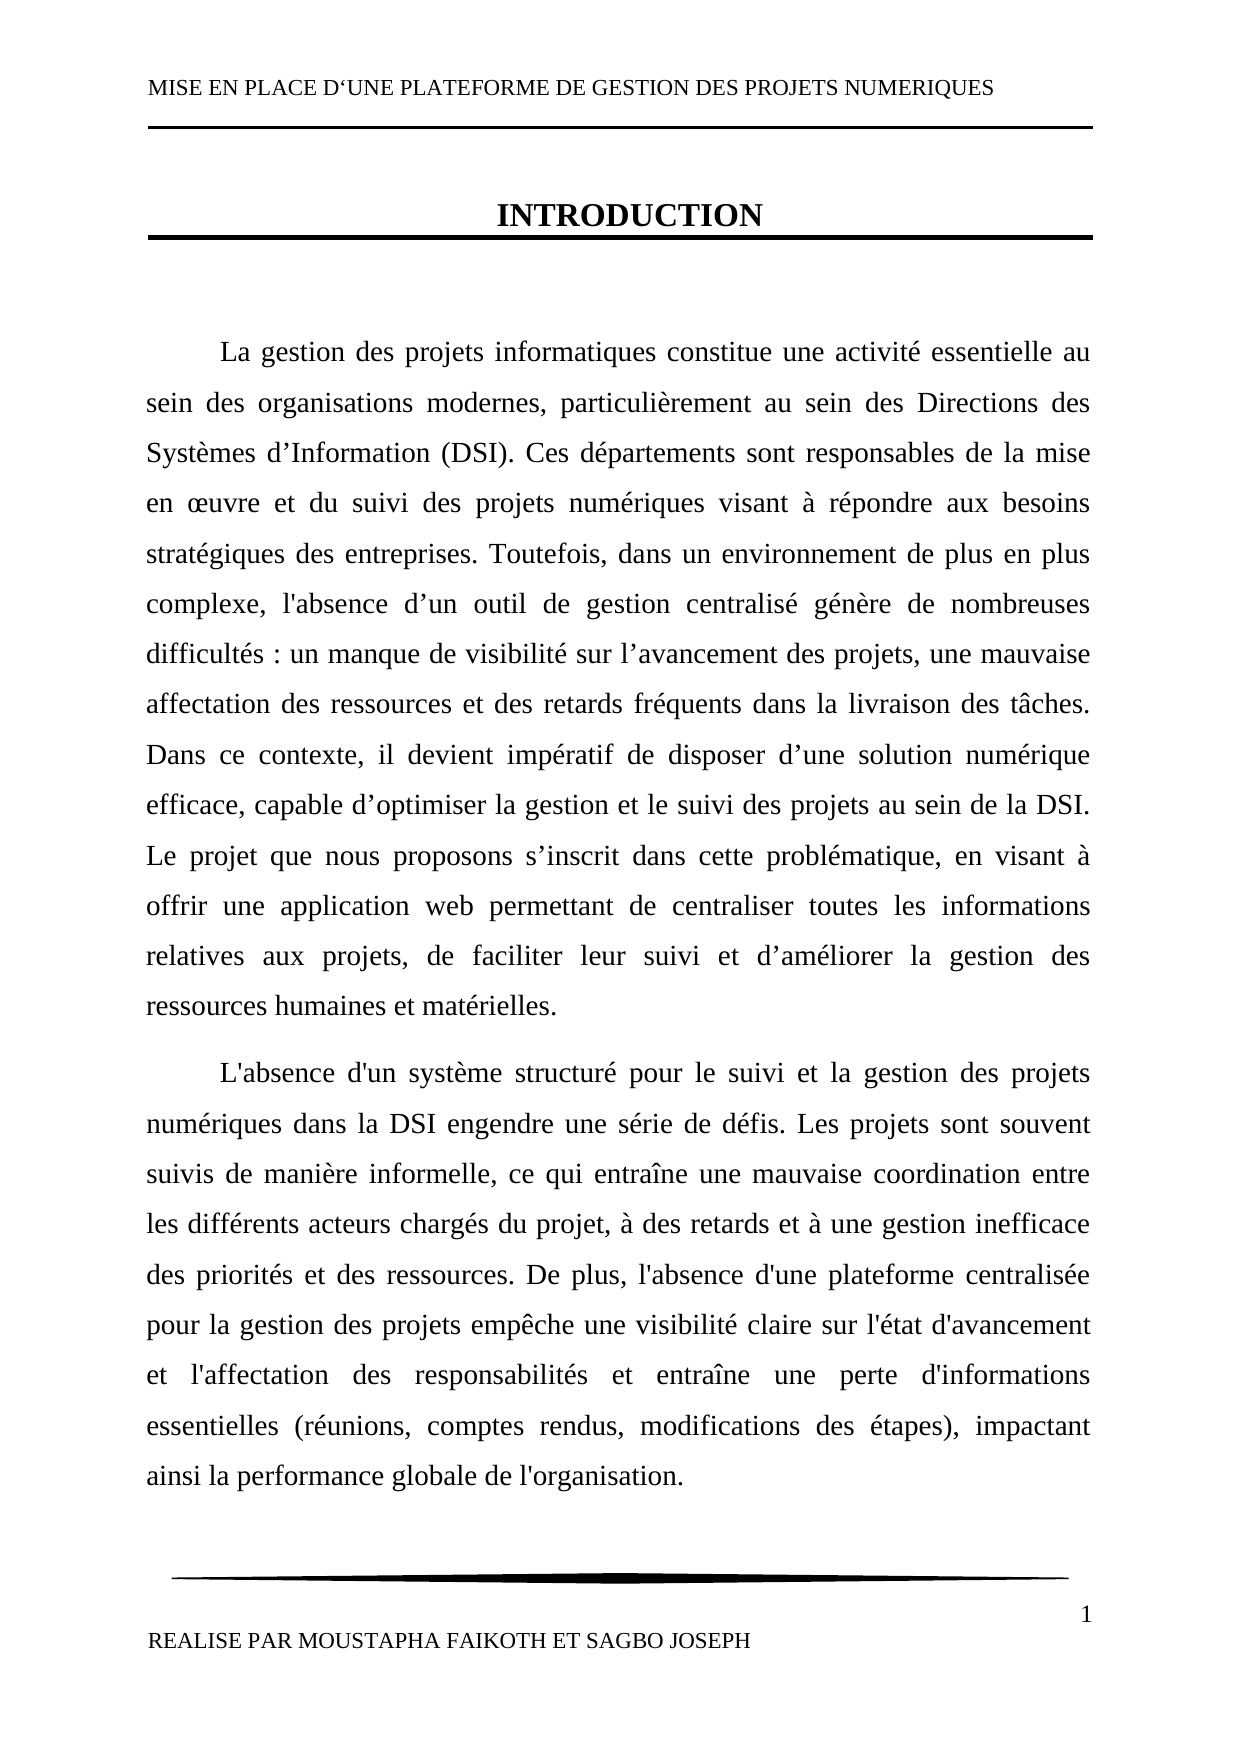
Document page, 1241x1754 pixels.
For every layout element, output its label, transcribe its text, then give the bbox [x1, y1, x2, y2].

text La gestion des projets informatiques constitue une activité essentielle au sein des organisations modernes, particulièrement au sein des Directions des Systèmes d’Information (DSI). Ces départements sont responsables de la mise en œuvre et du suivi des projets numériques visant à répondre aux besoins stratégiques des entreprises. Toutefois, dans un environnement de plus en plus complexe, l'absence d’un outil de gestion centralisé génère de nombreuses difficultés : un manque de visibilité sur l’avancement des projets, une mauvaise affectation des ressources et des retards fréquents dans la livraison des tâches. Dans ce contexte, il devient impératif de disposer d’une solution numérique efficace, capable d’optimiser la gestion et le suivi des projets au sein de la DSI. Le projet que nous proposons s’inscrit dans cette problématique, en visant à offrir une application web permettant de centraliser toutes les informations relatives aux projets, de faciliter leur suivi et d’améliorer la gestion des ressources humaines et matérielles. [146, 334, 1091, 1022]
subtitle INTRODUCTION [148, 195, 1093, 235]
text L'absence d'un système structuré pour le suivi et la gestion des projets numériques dans la DSI engendre une série de défis. Les projets sont souvent suivis de manière informelle, ce qui entraîne une mauvaise coordination entre les différents acteurs chargés du projet, à des retards et à une gestion inefficace des priorités et des ressources. De plus, l'absence d'une plateforme centralisée pour la gestion des projets empêche une visibilité claire sur l'état d'avancement et l'affectation des responsabilités et entraîne une perte d'informations essentielles (réunions, comptes rendus, modifications des étapes), impactant ainsi la performance globale de l'organisation. [146, 1056, 1091, 1492]
